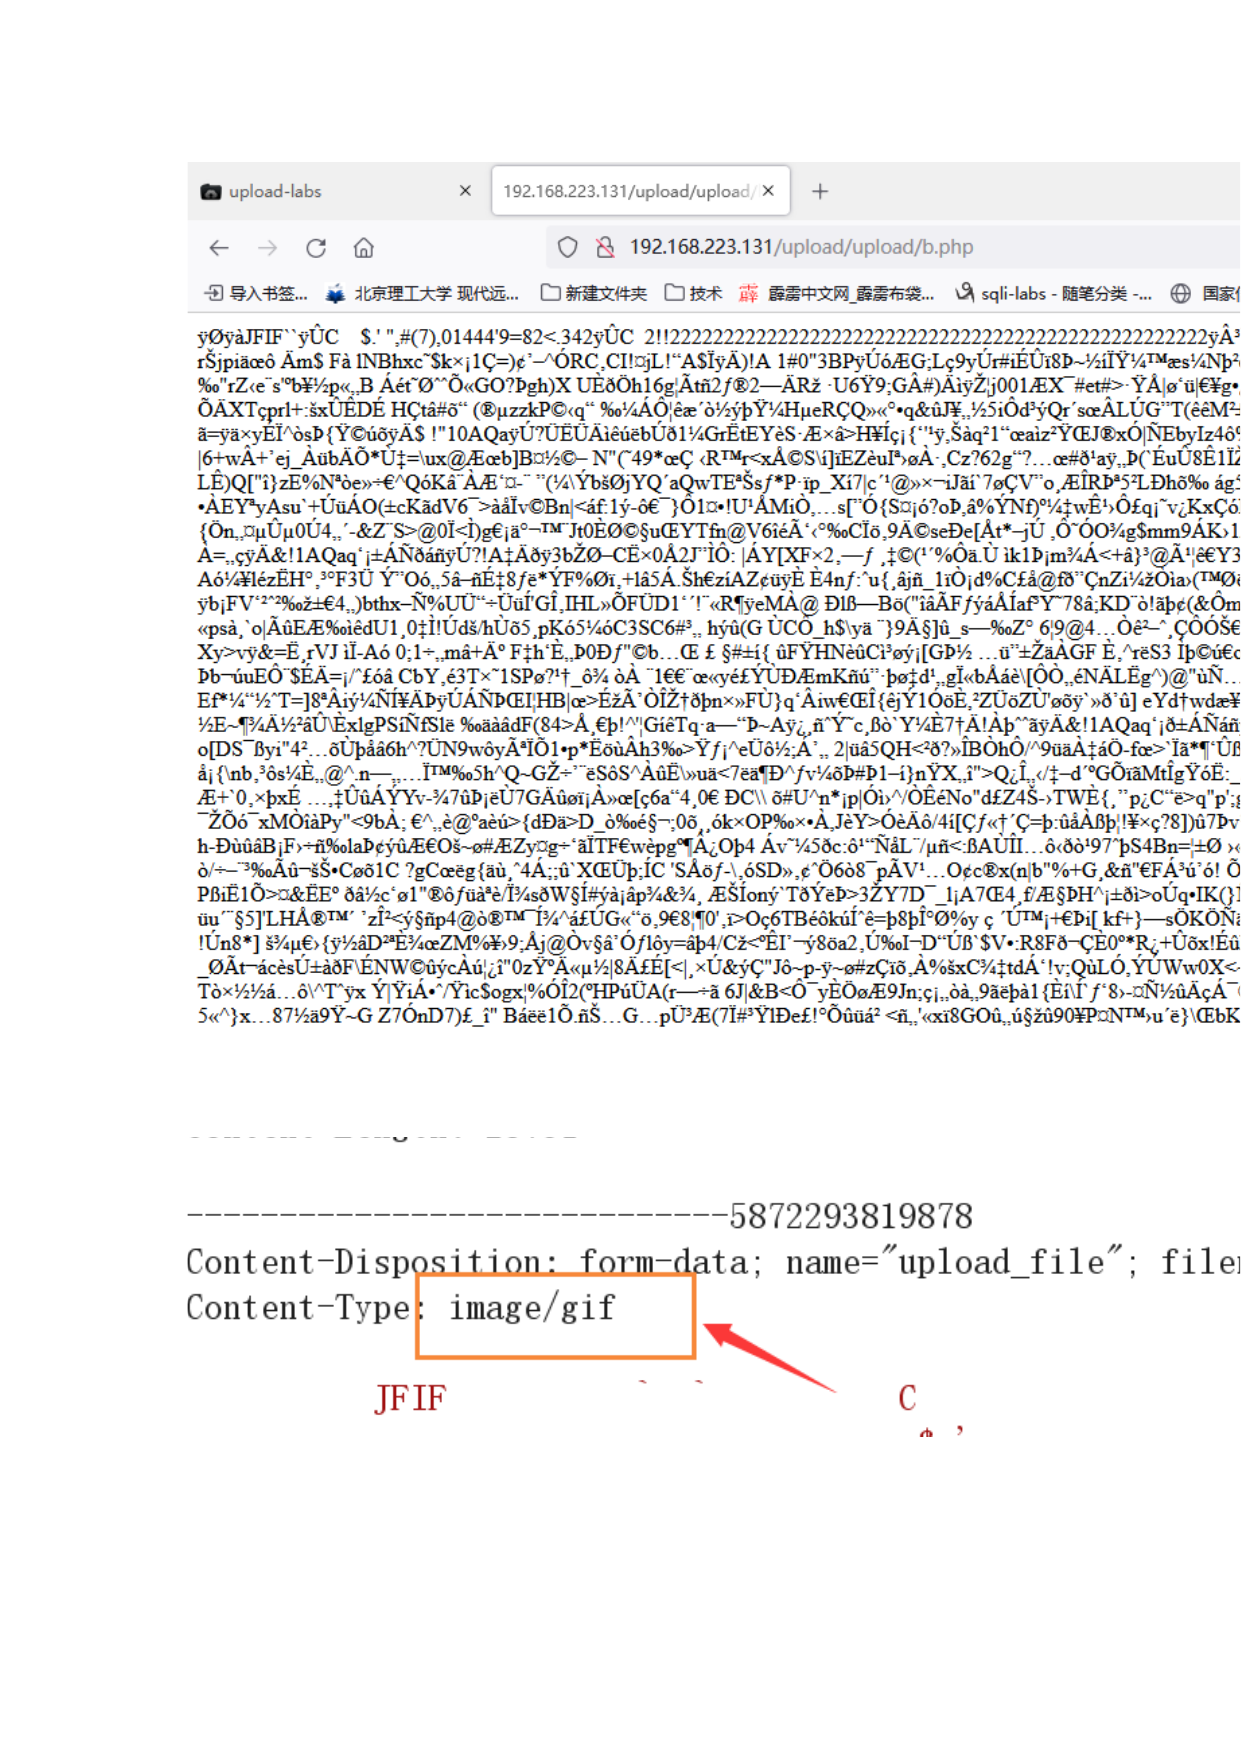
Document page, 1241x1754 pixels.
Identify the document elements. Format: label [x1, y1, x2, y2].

picture [187, 162, 1241, 1074]
picture [187, 1137, 1241, 1437]
